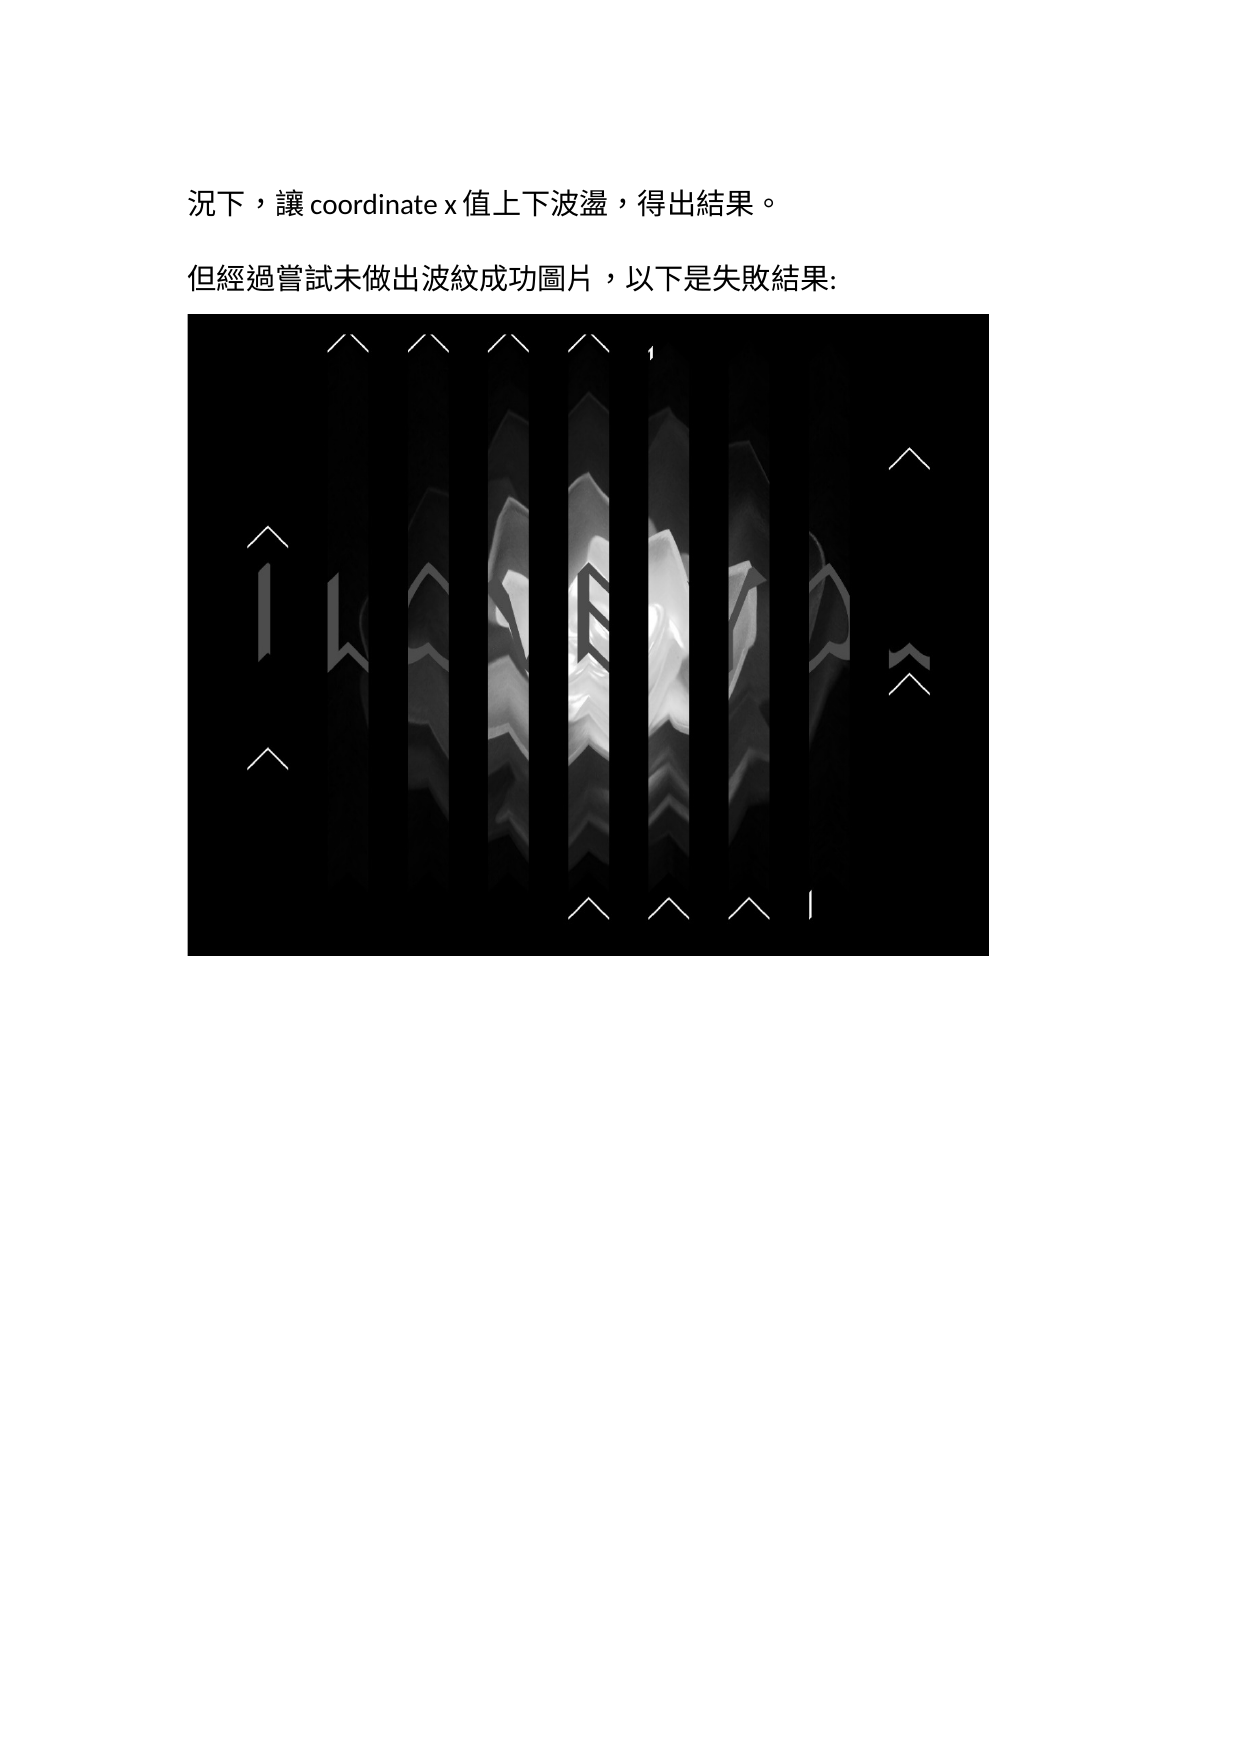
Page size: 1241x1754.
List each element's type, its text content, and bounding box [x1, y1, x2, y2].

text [187, 164, 1053, 239]
picture [187, 314, 989, 956]
text 但經過嘗試未做出波紋成功圖片，以下是失敗結果: [187, 239, 1053, 314]
